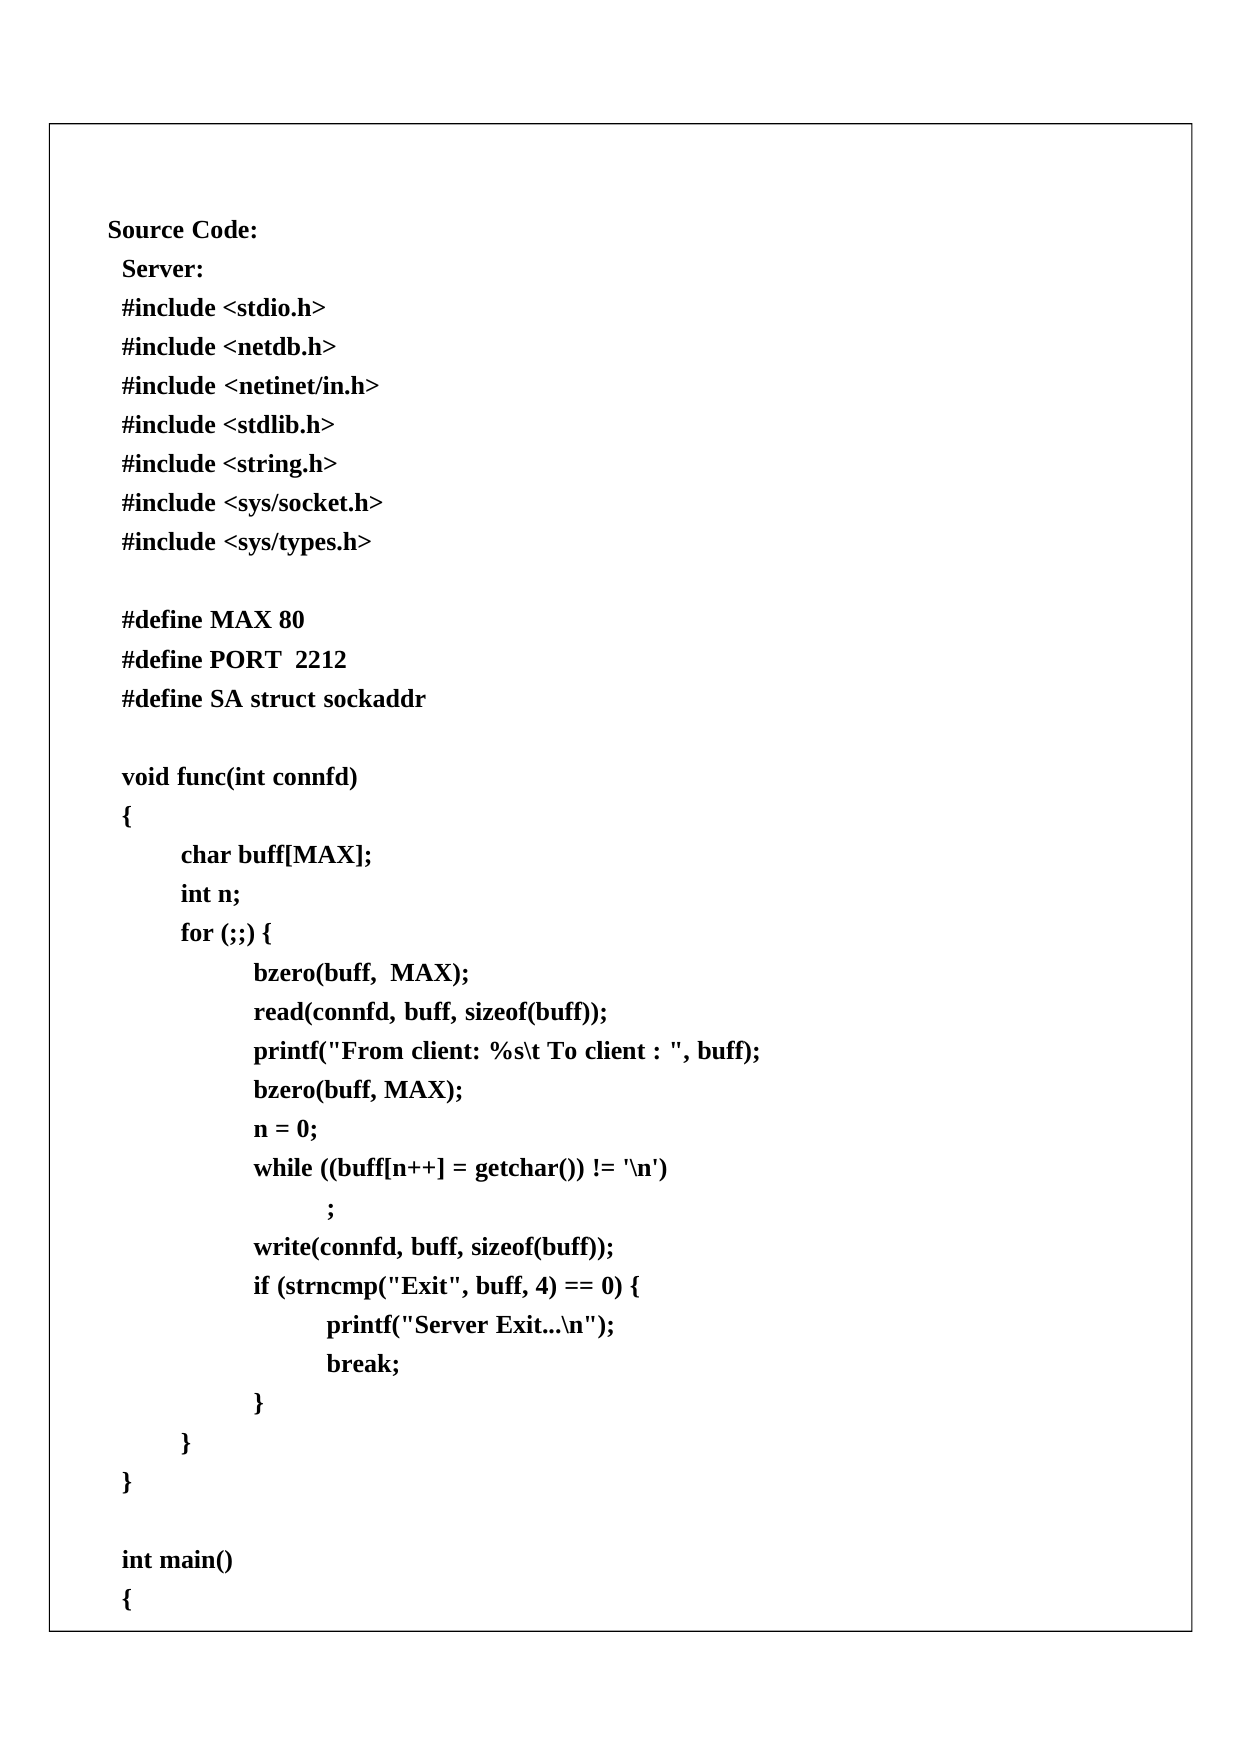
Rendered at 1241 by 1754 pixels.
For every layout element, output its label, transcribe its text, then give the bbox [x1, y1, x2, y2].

text Source Code: [107, 214, 1194, 244]
text #define MAX 80 [122, 604, 1194, 634]
text n = 0; [253, 1113, 1194, 1143]
text ; [326, 1192, 1194, 1222]
text { [122, 1583, 1194, 1613]
text if (strncmp("Exit", buff, 4) == 0) { printf("Server Exit...\n"); break; [253, 1270, 641, 1378]
text Server: [122, 253, 1194, 283]
text write(connfd, buff, sizeof(buff)); [253, 1231, 1194, 1261]
text { [122, 800, 1194, 830]
text } [253, 1387, 1194, 1417]
text while ((buff[n++] = getchar()) != '\n') [253, 1152, 1194, 1182]
text printf("From client: %s\t To client : ", buff); bzero(buff, MAX); [253, 1035, 762, 1104]
text for (;;) { [181, 918, 1194, 947]
text #define PORT 2212 #define SA struct sockaddr [122, 644, 427, 713]
text char buff[MAX]; int n; [181, 839, 400, 908]
text int main() [122, 1544, 1194, 1574]
text void func(int connfd) [122, 761, 1194, 791]
text #include <stdio.h> #include <netdb.h> #include <netinet/in.h> #include <stdlib.h> #include <string.h> #include <sys/socket.h> #include <sys/types.h> [122, 292, 400, 556]
text } [122, 1466, 1194, 1496]
text } [181, 1427, 1194, 1457]
text bzero(buff, MAX); read(connfd, buff, sizeof(buff)); [253, 957, 609, 1026]
